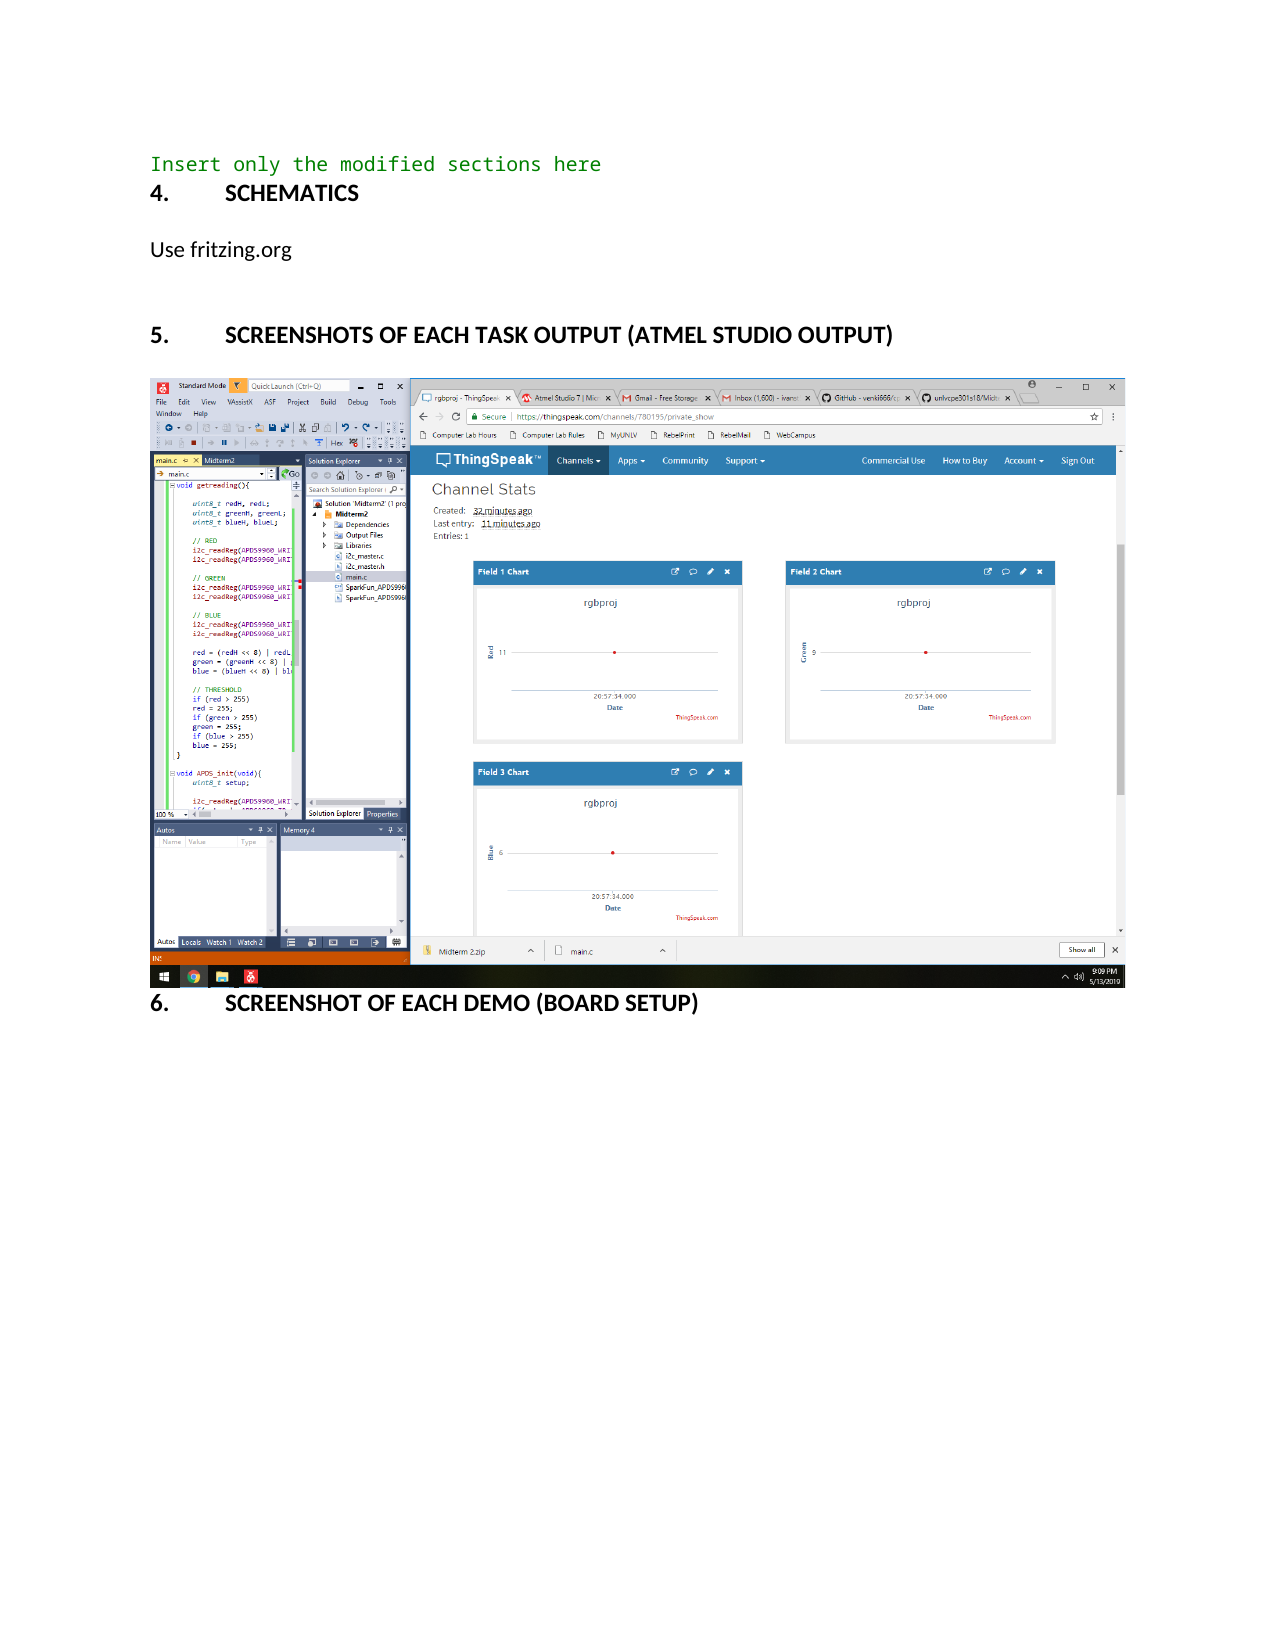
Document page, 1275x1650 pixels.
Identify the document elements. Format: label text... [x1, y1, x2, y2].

picture [150, 378, 1125, 988]
list SCREENSHOTS OF EACH TASK OUTPUT (ATMEL STUDIO OUTPUT) [150, 319, 1125, 350]
text Insert only the modified sections here [150, 150, 1125, 177]
text Use fritzing.org [150, 236, 1125, 263]
list SCREENSHOT OF EACH DEMO (BOARD SETUP) [150, 988, 1125, 1018]
list SCHEMATICS [150, 177, 1125, 207]
